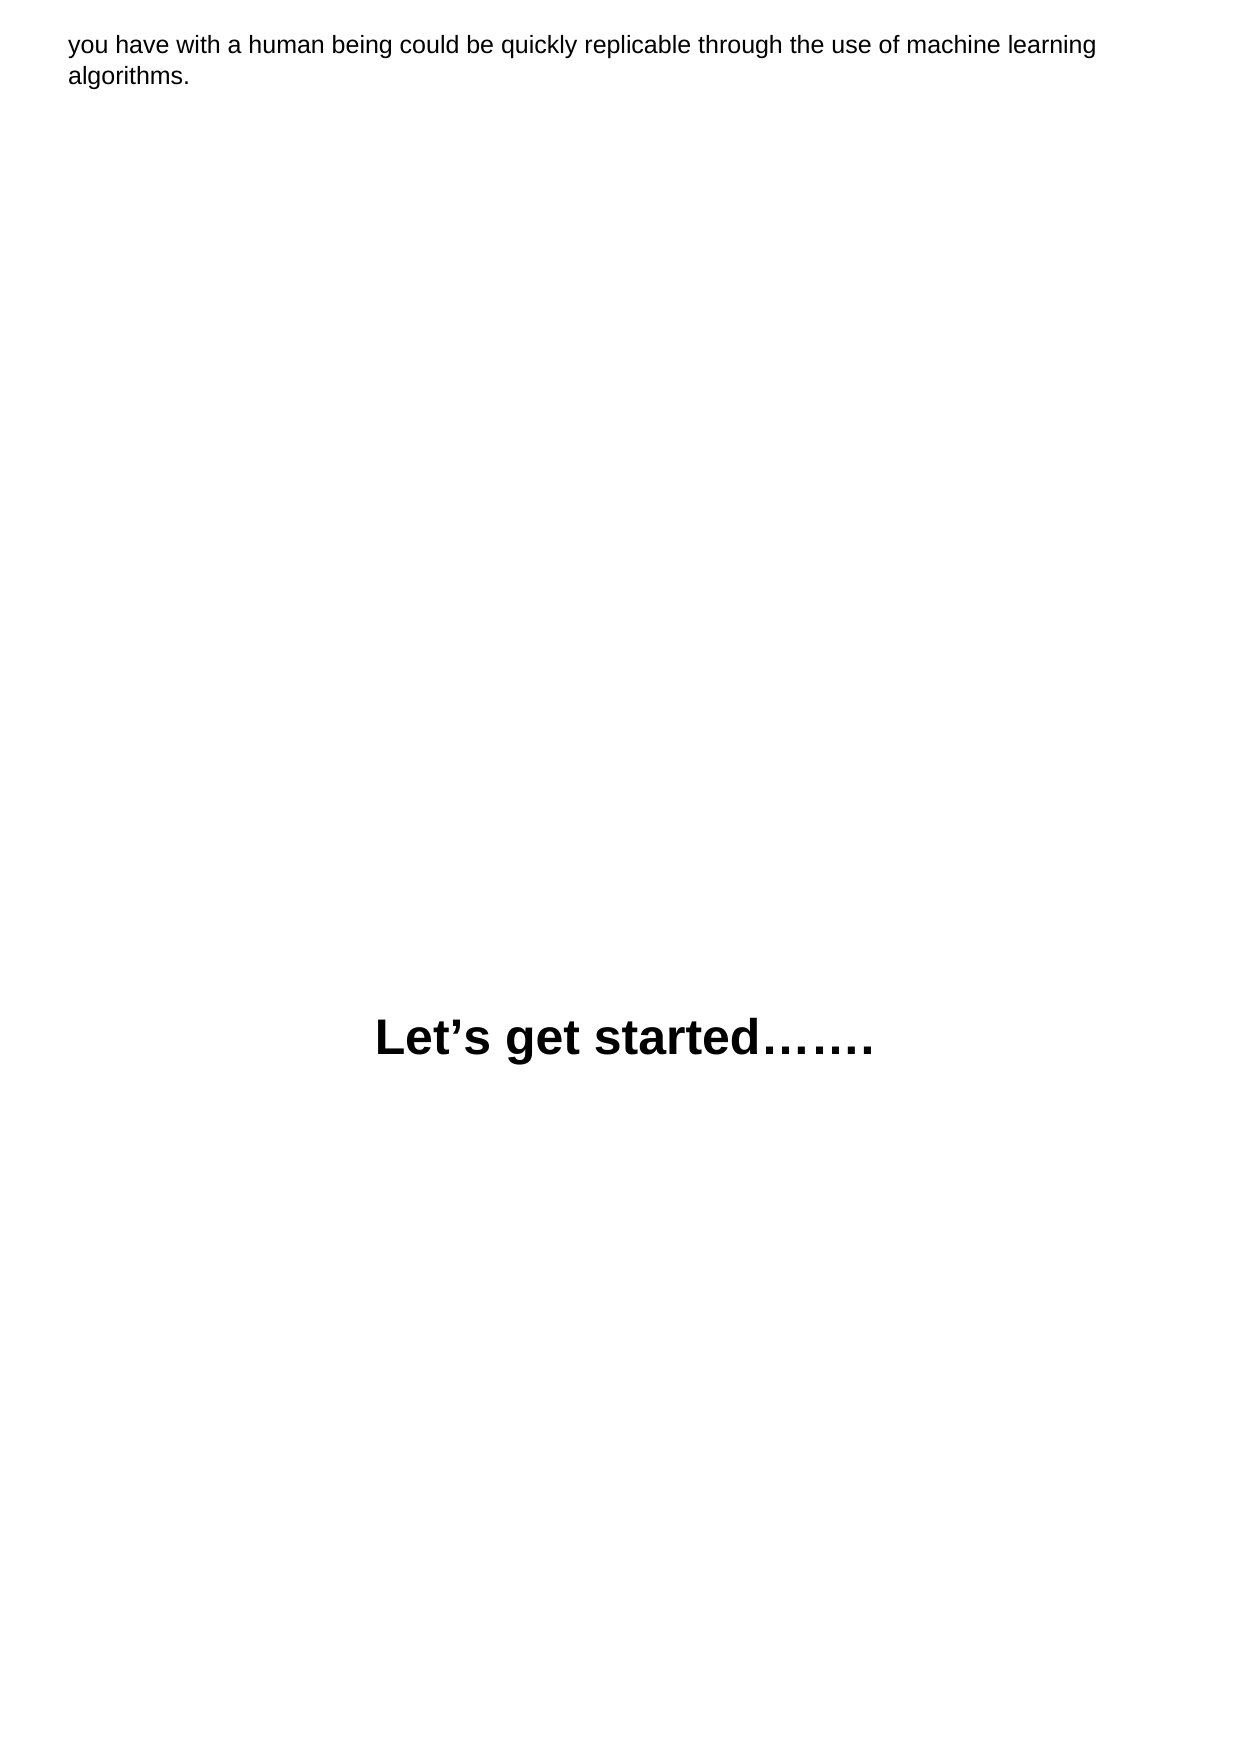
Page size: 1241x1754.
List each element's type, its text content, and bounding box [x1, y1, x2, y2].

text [68, 29, 1181, 89]
text Let’s get started……. [68, 1007, 1181, 1065]
